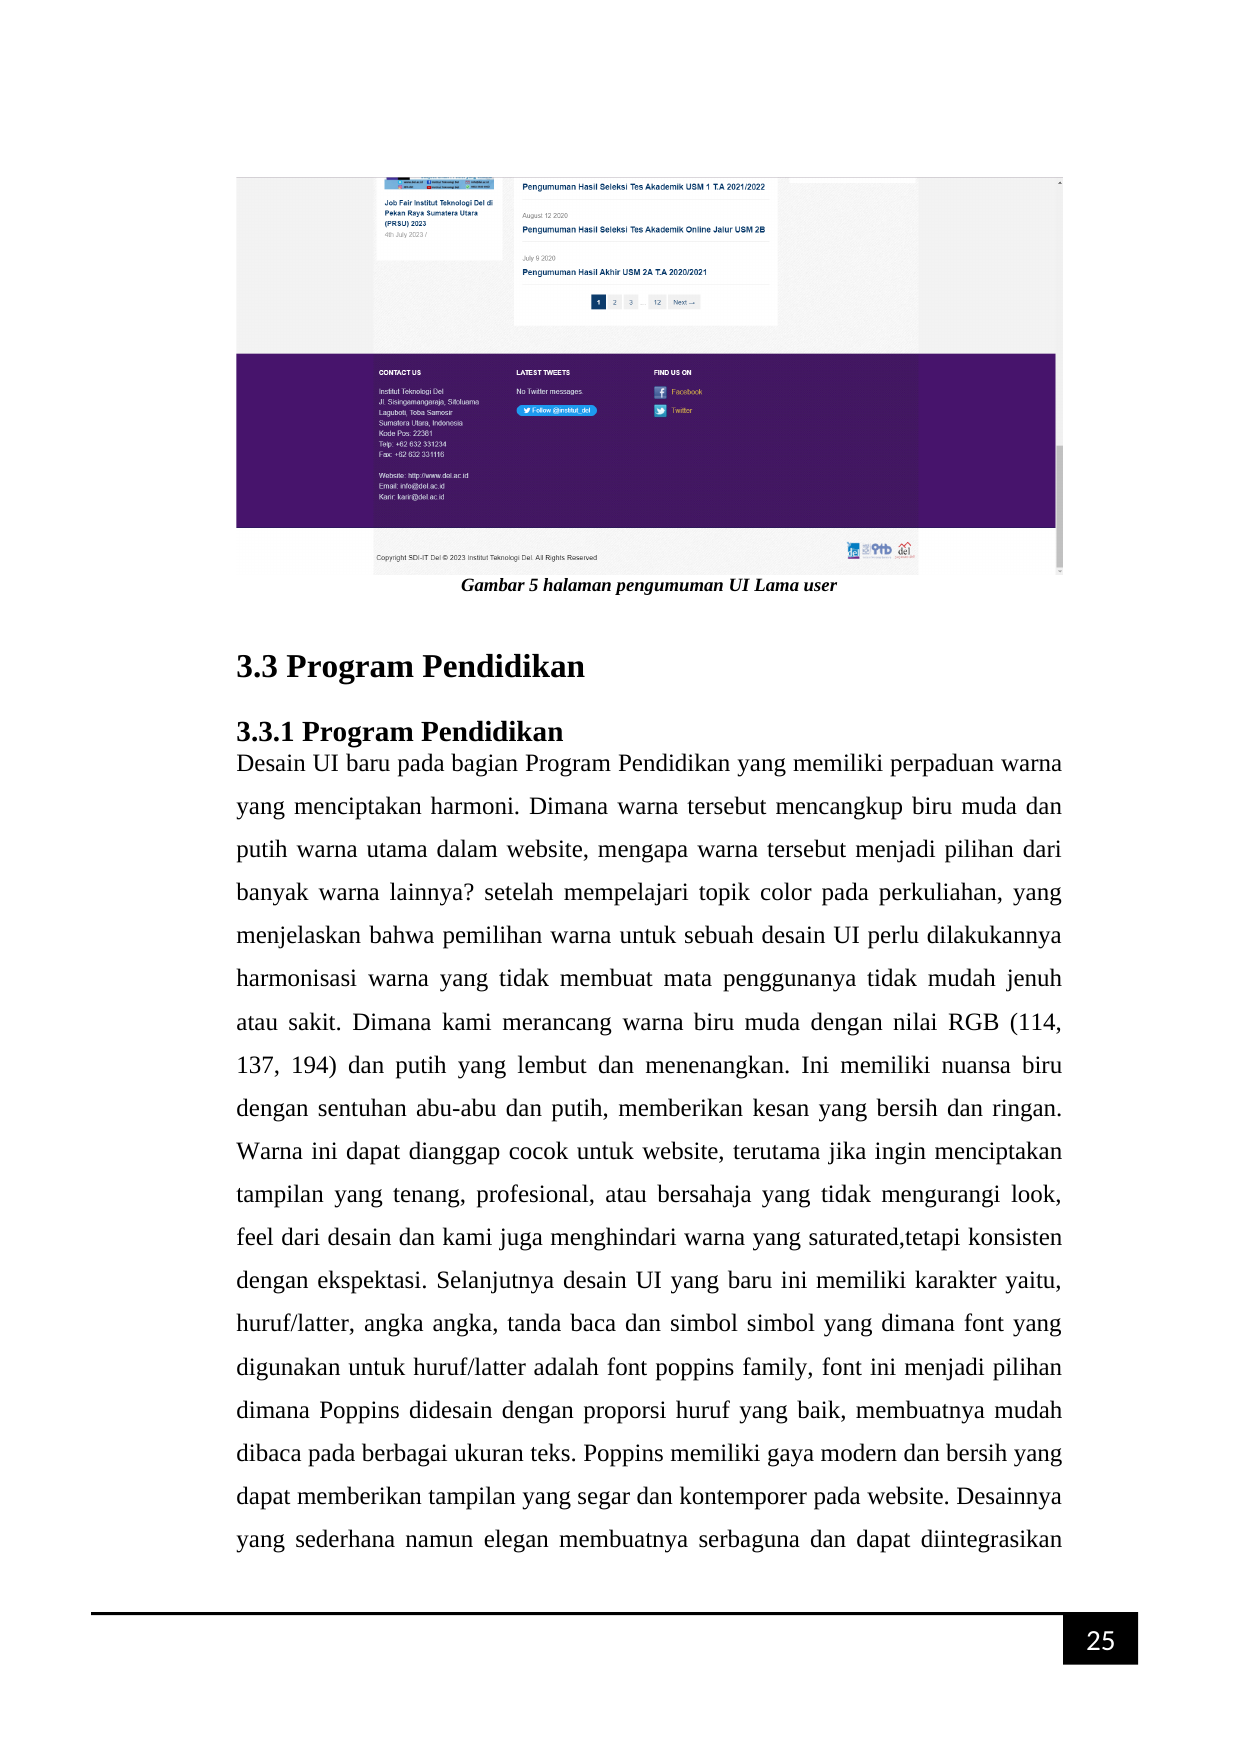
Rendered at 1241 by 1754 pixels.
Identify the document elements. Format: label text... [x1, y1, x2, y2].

subtitle 3.3 Program Pendidikan [236, 646, 1063, 685]
subtitle 3.3.1 Program Pendidikan [236, 714, 1063, 748]
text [236, 748, 1063, 1553]
picture [236, 177, 1063, 575]
text Gambar 5 halaman pengumuman UI Lama user [236, 575, 1063, 596]
